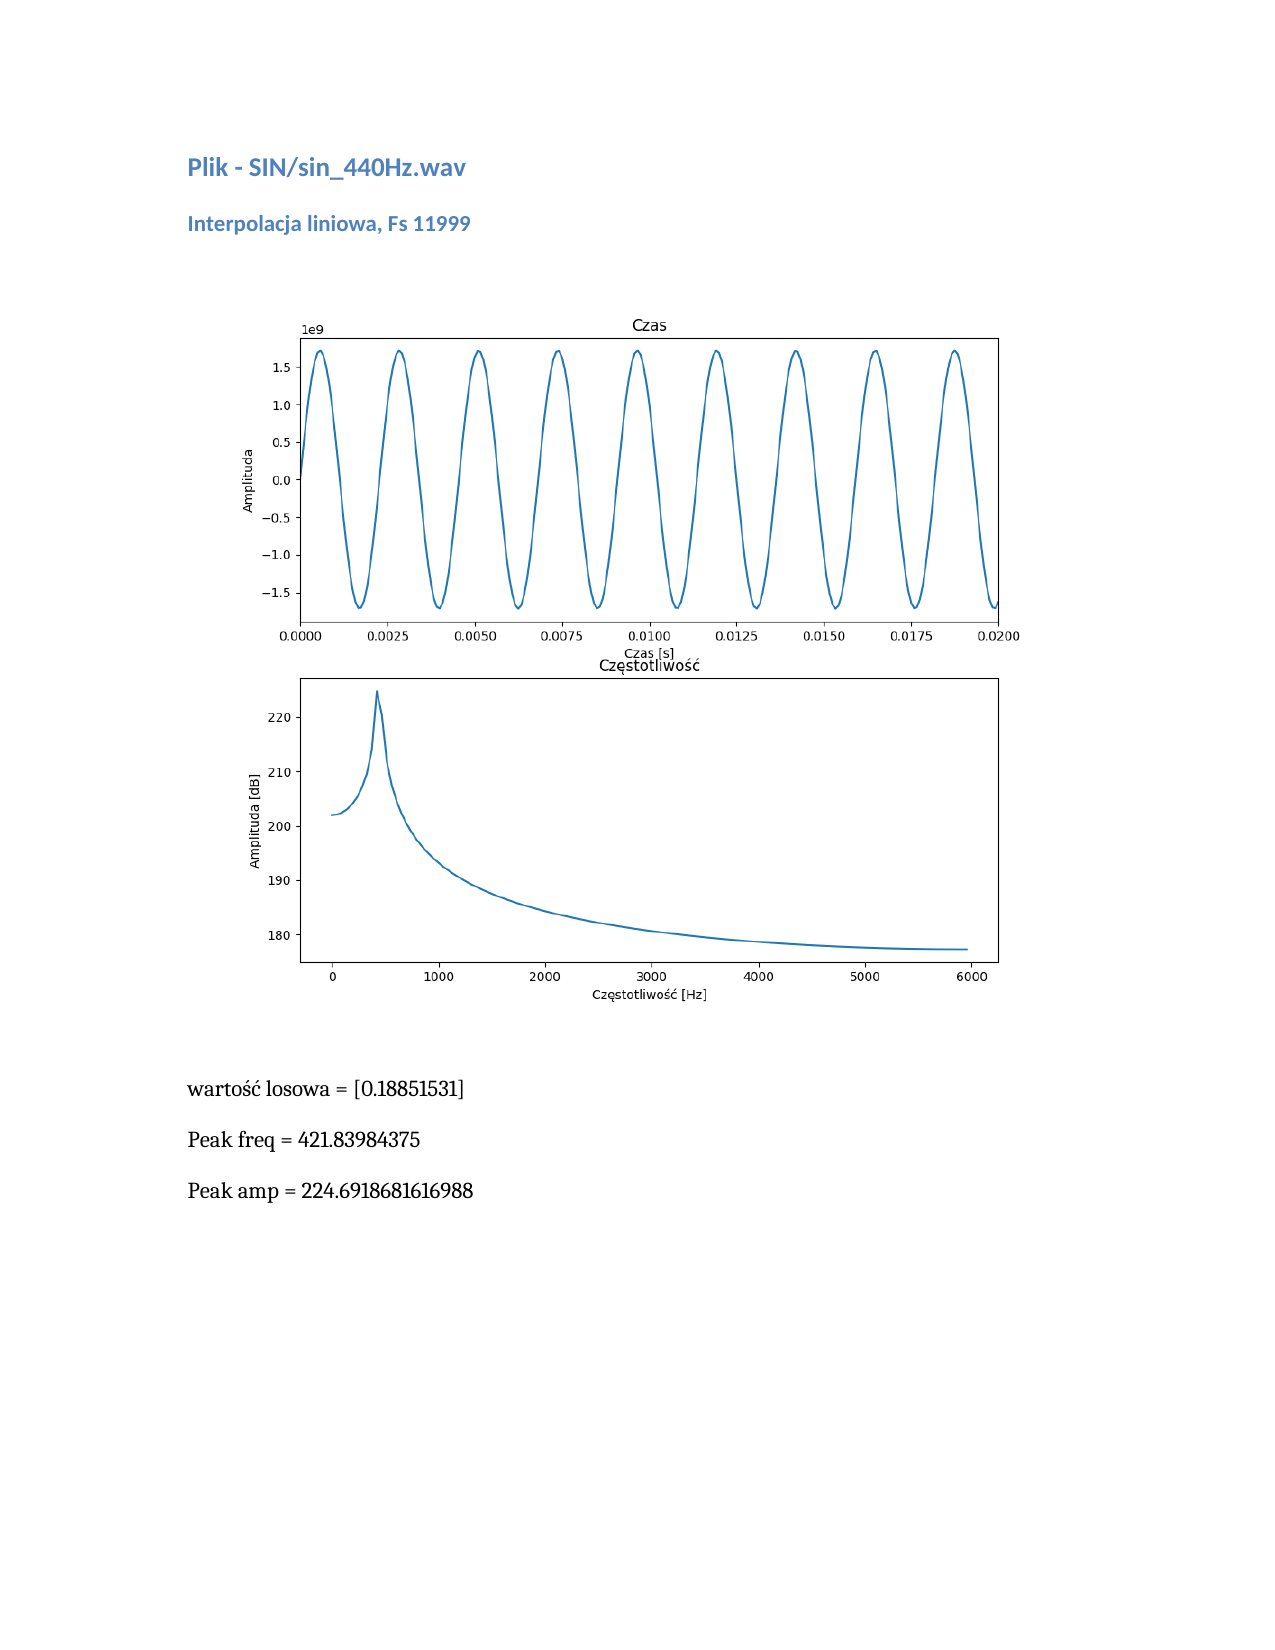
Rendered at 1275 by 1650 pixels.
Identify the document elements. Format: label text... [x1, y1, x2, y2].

subtitle Interpolacja liniowa, Fs 11999 [187, 209, 1087, 237]
text Peak amp = 224.6918681616988 [187, 1178, 1087, 1204]
text wartość losowa = [0.18851531] [187, 1076, 1087, 1102]
subtitle Plik - SIN/sin_440Hz.wav [187, 150, 1087, 183]
picture [187, 241, 1088, 1051]
text Peak freq = 421.83984375 [187, 1127, 1087, 1153]
